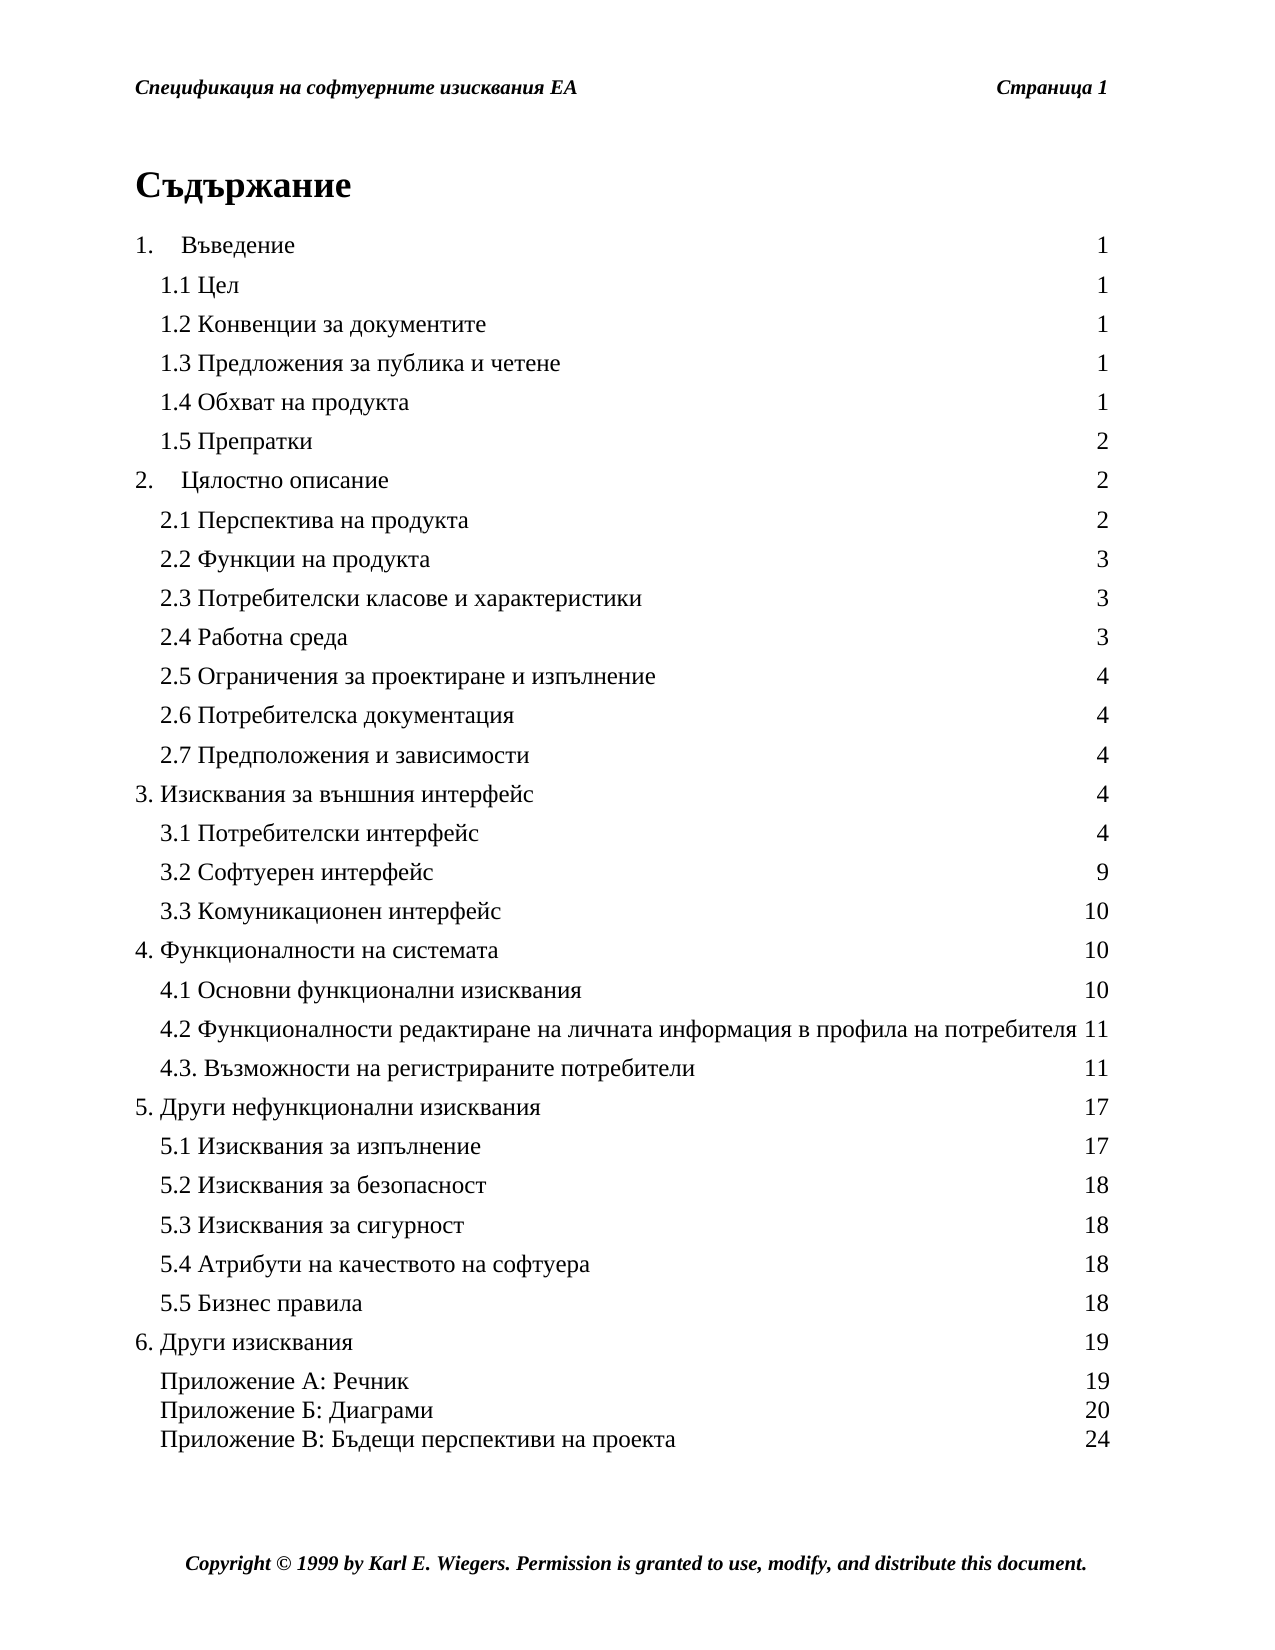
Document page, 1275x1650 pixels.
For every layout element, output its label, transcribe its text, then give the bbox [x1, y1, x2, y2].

text Съдържание [135, 162, 1140, 206]
